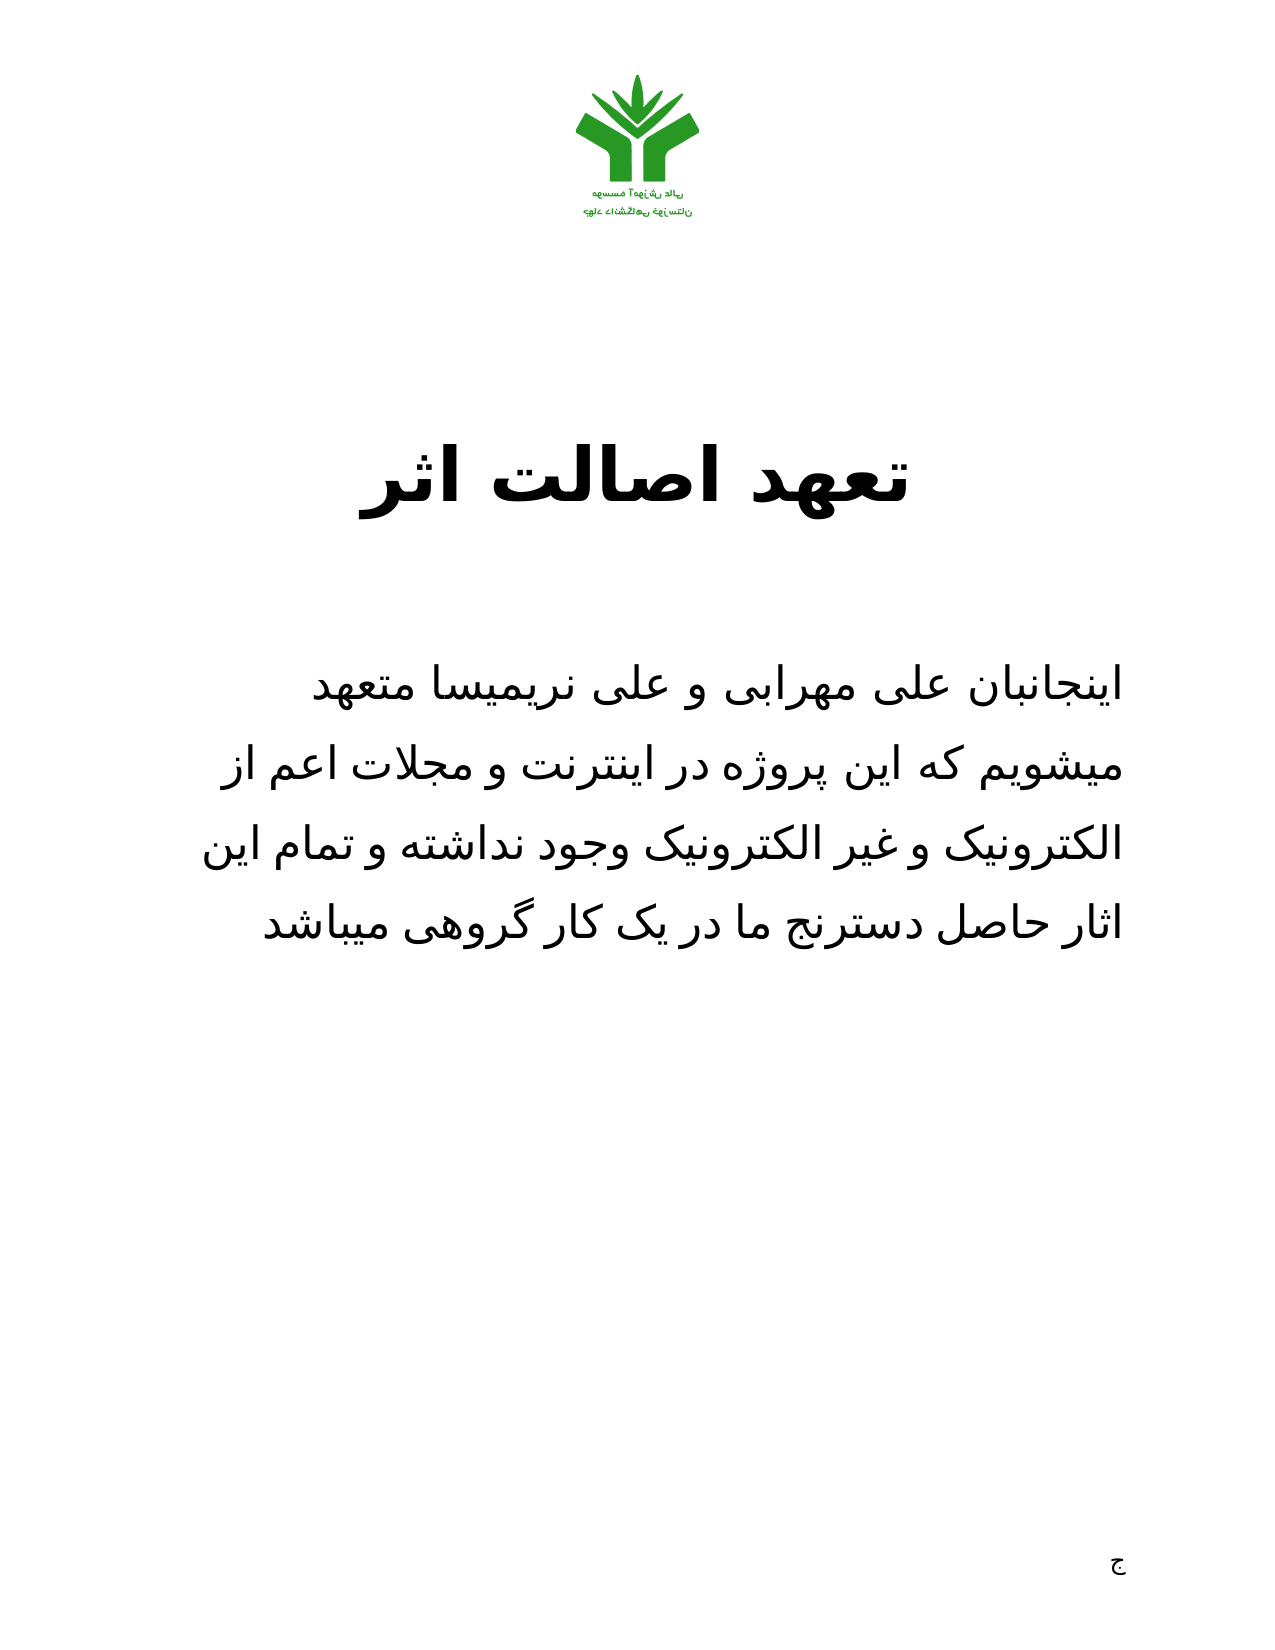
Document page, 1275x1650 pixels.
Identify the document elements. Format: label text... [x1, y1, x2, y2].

text اینجانبان علی مهرابی و علی نریمیسا متعهد میشویم که این پروژه در اینترنت و مجلات اعم از الکترونیک و غیر الکترونیک وجود نداشته و تمام این اثار حاصل دسترنج ما در یک کار گروهی میباشد [150, 657, 1125, 949]
text تعهد اصالت اثر [150, 431, 1125, 519]
picture [576, 75, 699, 217]
